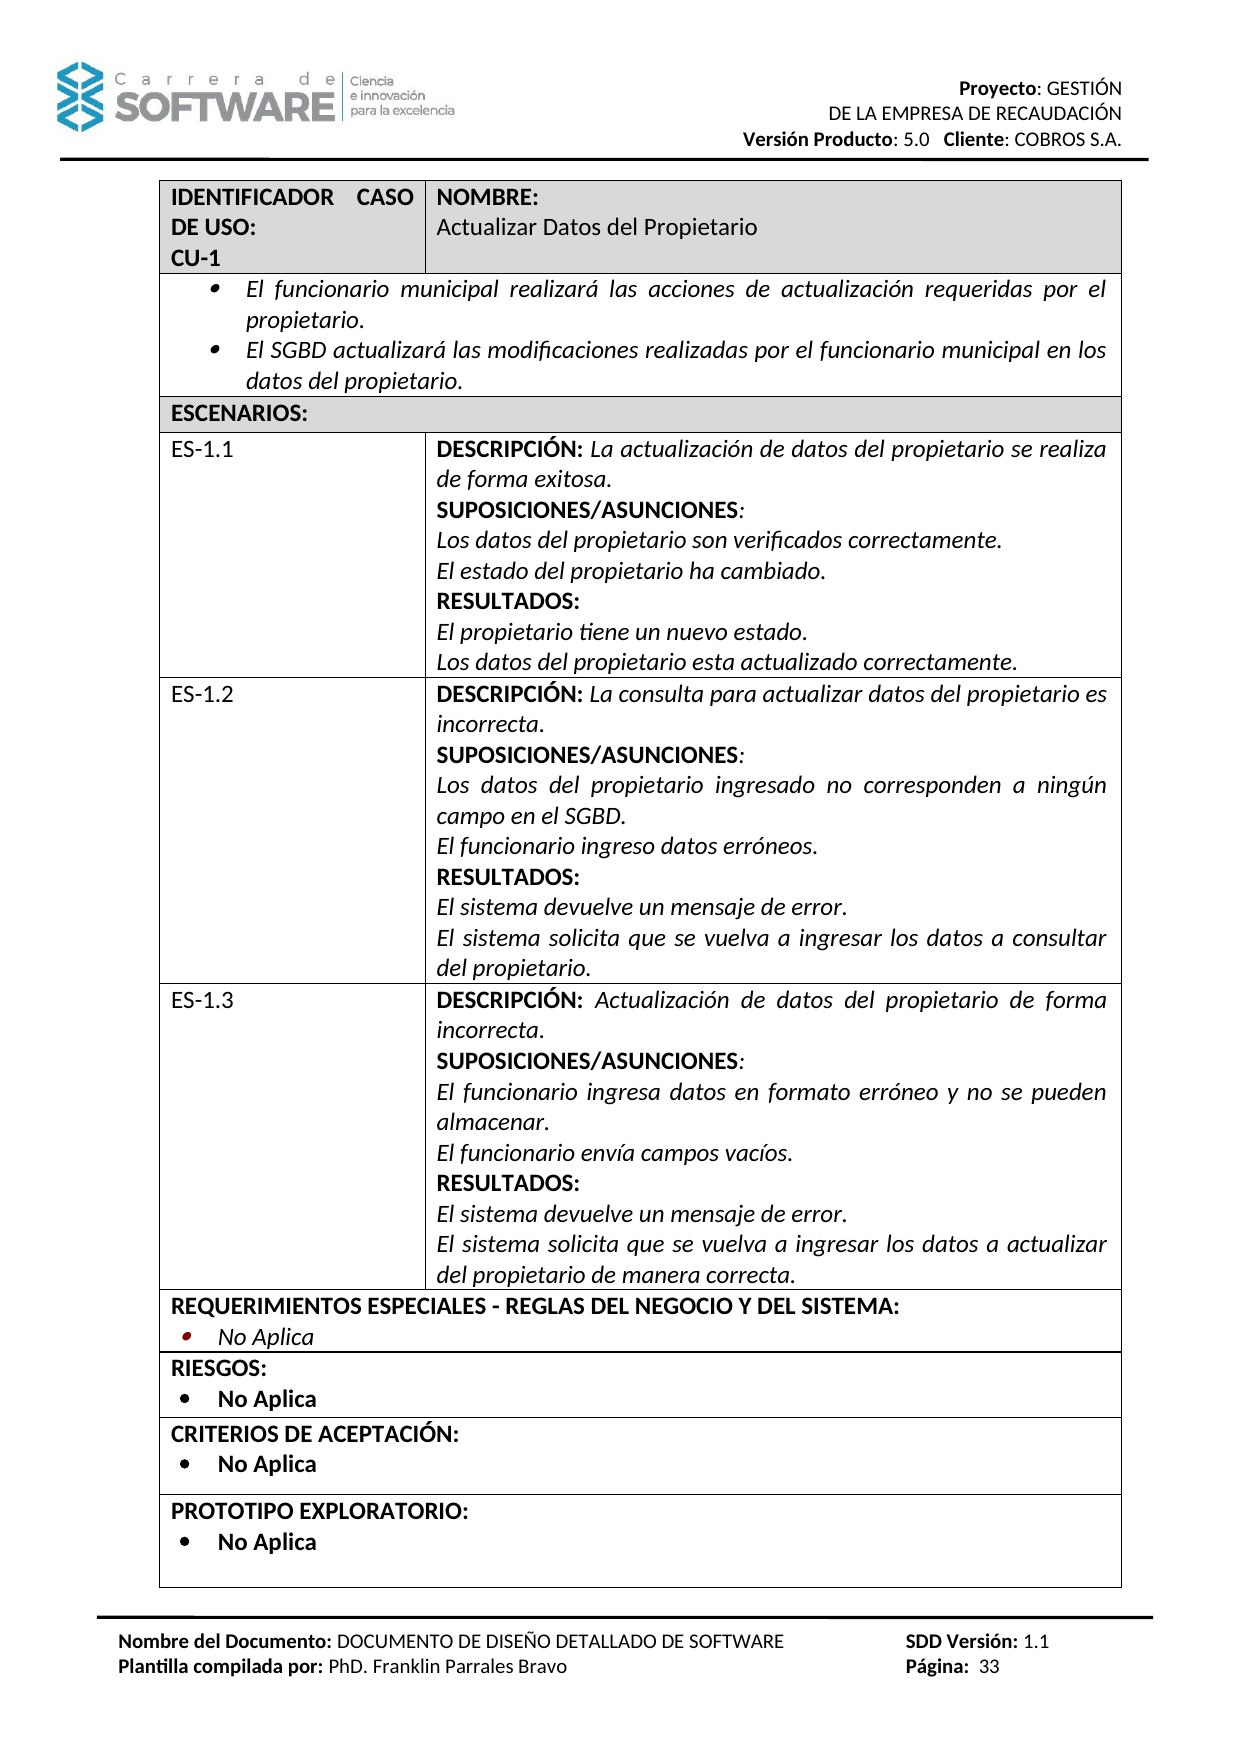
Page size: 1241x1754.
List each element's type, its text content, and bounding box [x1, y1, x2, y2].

table_cell PROTOTIPO EXPLORATORIO: No Aplica [160, 1495, 1121, 1587]
picture [46, 46, 461, 154]
table_header NOMBRE: Actualizar Datos del Propietario [426, 181, 1121, 273]
table_cell DESCRIPCIÓN: Actualización de datos del propietario de forma incorrecta. SUPOSICIONES/ASUNCIONES: El funcionario ingresa datos en formato erróneo y no se pueden almacenar. El funcionario envía campos vacíos. RESULTADOS: El sistema devuelve un mensaje de error. El sistema solicita que se vuelva a ingresar los datos a actualizar del propietario de manera correcta. [426, 984, 1121, 1289]
table_cell RIESGOS: No Aplica [160, 1353, 1121, 1417]
table_header IDENTIFICADOR CASO DE USO: CU-1 [160, 181, 425, 273]
table_cell ES-1.2 [160, 678, 425, 983]
table_cell DESCRIPCIÓN: La actualización de datos del propietario se realiza de forma exitosa. SUPOSICIONES/ASUNCIONES: Los datos del propietario son verificados correctamente. El estado del propietario ha cambiado. RESULTADOS: El propietario tiene un nuevo estado. Los datos del propietario esta actualizado correctamente. [426, 433, 1121, 677]
table_cell ES-1.3 [160, 984, 425, 1289]
table_cell DESCRIPCIÓN: La consulta para actualizar datos del propietario es incorrecta. SUPOSICIONES/ASUNCIONES: Los datos del propietario ingresado no corresponden a ningún campo en el SGBD. El funcionario ingreso datos erróneos. RESULTADOS: El sistema devuelve un mensaje de error. El sistema solicita que se vuelva a ingresar los datos a consultar del propietario. [426, 678, 1121, 983]
table_cell ESCENARIOS: [160, 397, 1121, 432]
table_cell REQUERIMIENTOS ESPECIALES - REGLAS DEL NEGOCIO Y DEL SISTEMA: No Aplica [160, 1290, 1121, 1351]
table_cell ES-1.1 [160, 433, 425, 677]
table_cell CRITERIOS DE ACEPTACIÓN: No Aplica [160, 1418, 1121, 1494]
